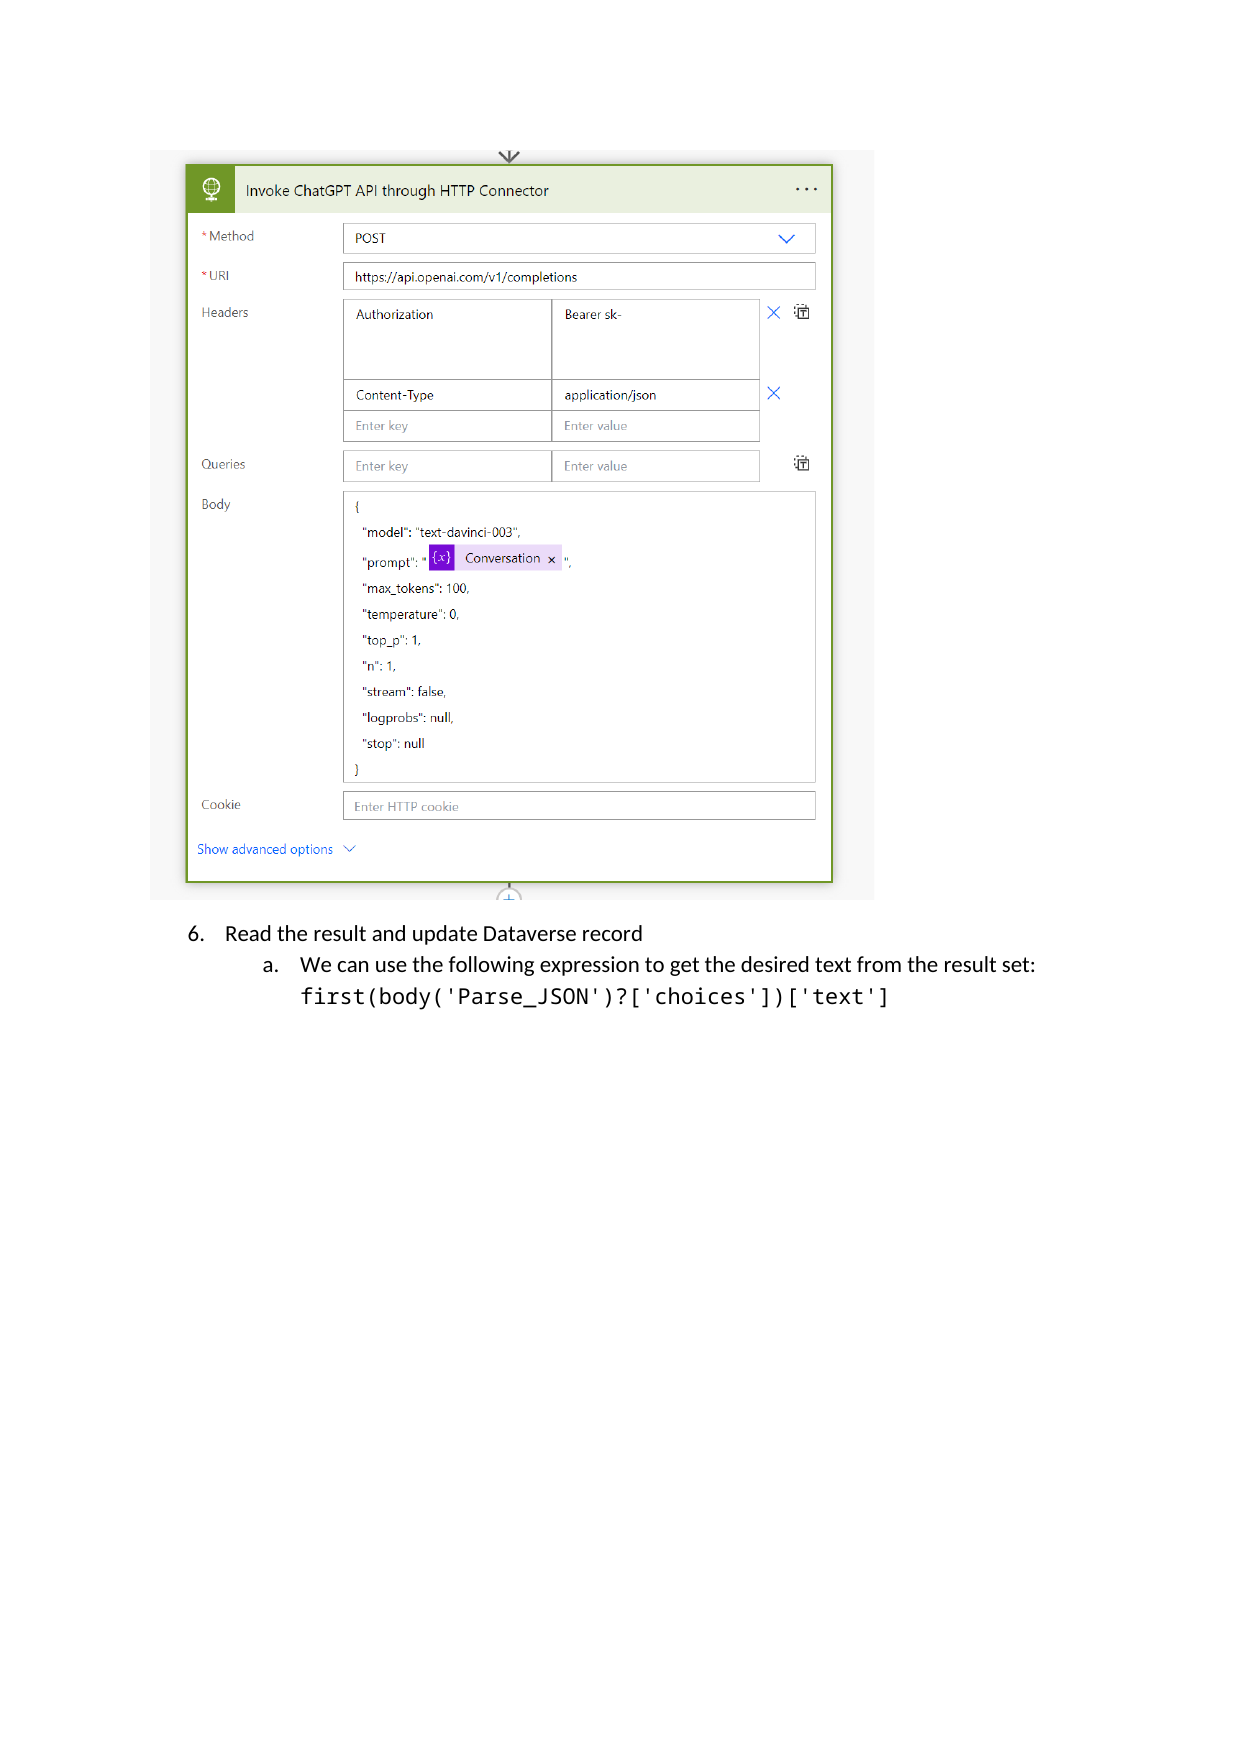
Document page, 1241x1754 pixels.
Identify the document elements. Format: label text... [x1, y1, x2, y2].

list We can use the following expression to get the desired text from the result set: first(body('Parse_JSON')?['choices'])['text'] [262, 949, 1090, 1011]
list Read the result and update Dataverse record [187, 919, 1090, 947]
picture [150, 150, 889, 900]
